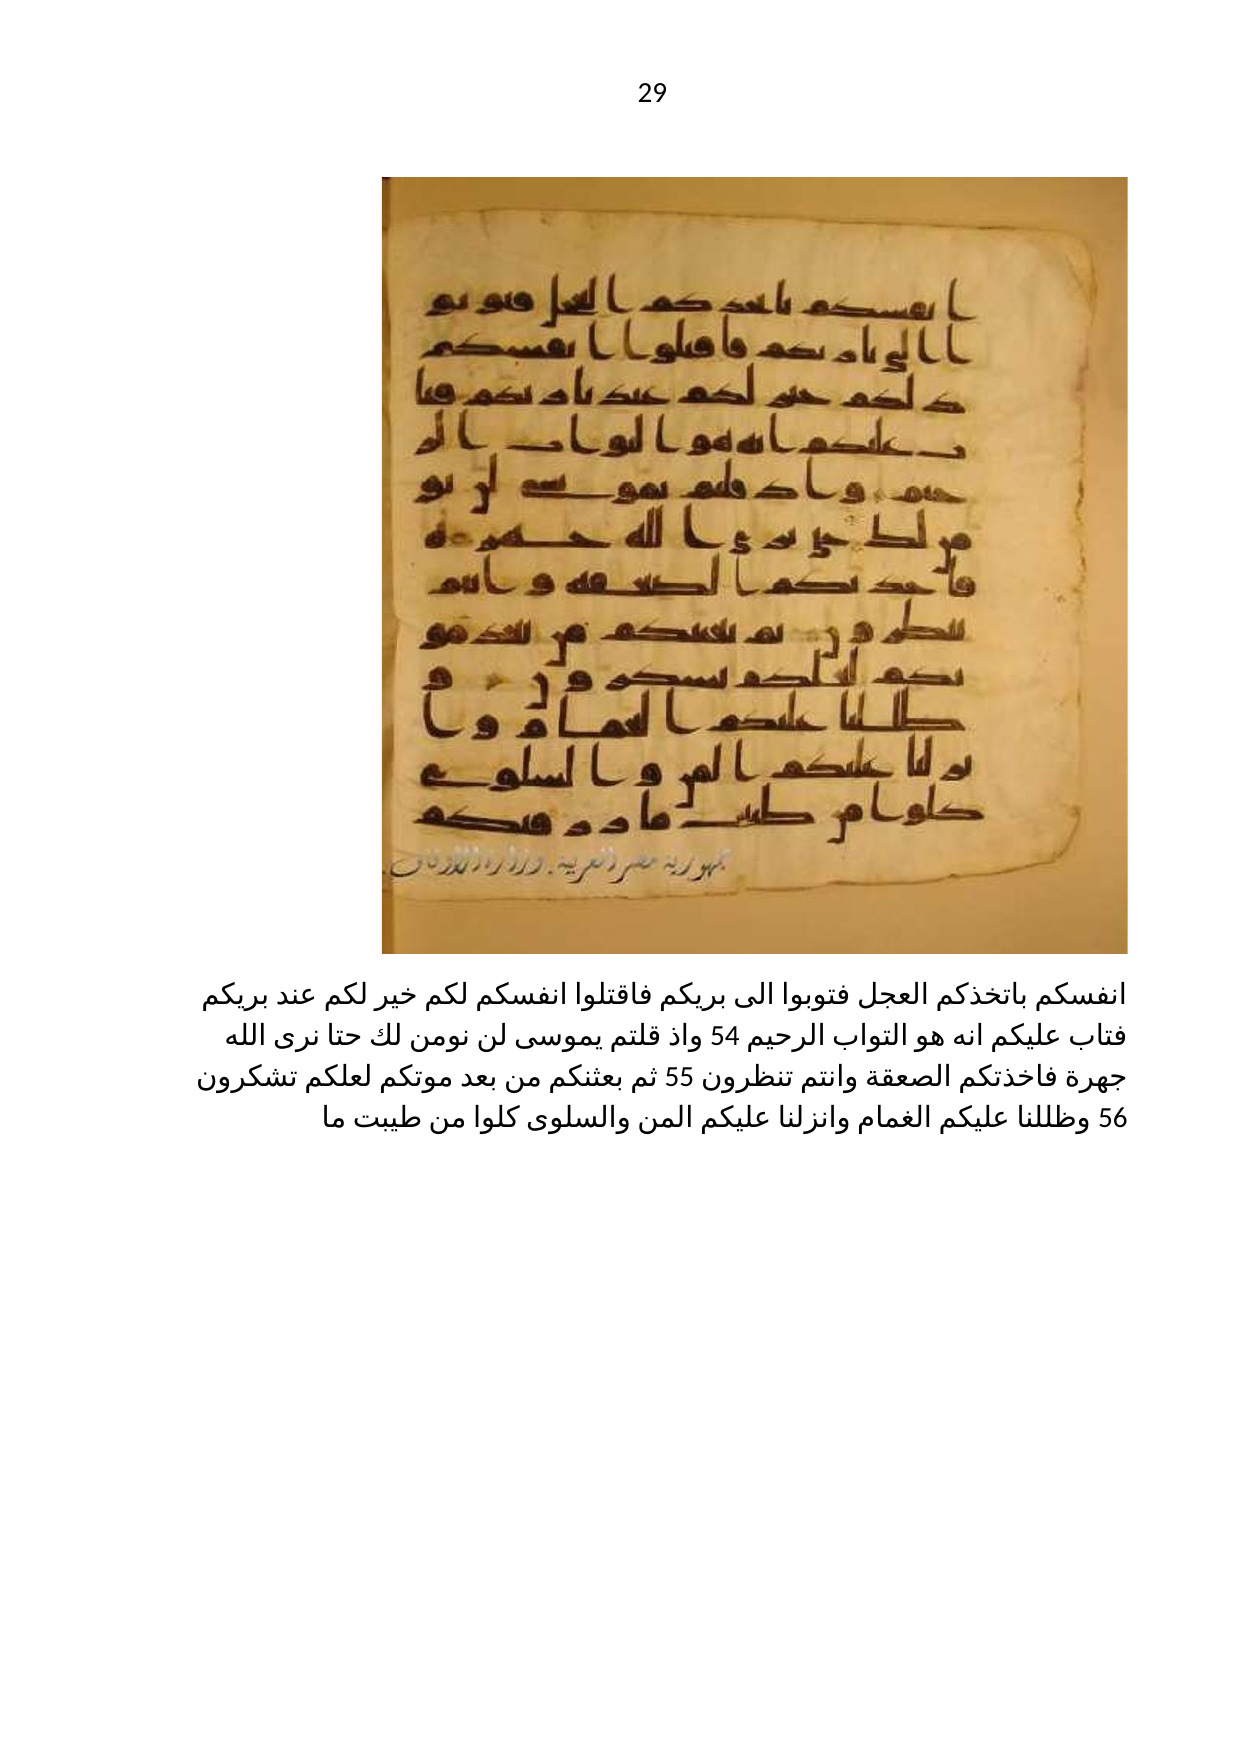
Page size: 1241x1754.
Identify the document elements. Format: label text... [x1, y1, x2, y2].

picture [381, 177, 1128, 954]
text انفسكم باتخذكم العجل فتوبوا الى بريكم فاقتلوا انفسكم لكم خير لكم عند بريكم فتاب عليكم انه هو التواب الرحيم 54 واذ قلتم يموسى لن نومن لك حتا نرى الله جهرة فاخذتكم الصعقة وانتم تنظرون 55 ثم بعثنكم من بعد موتكم لعلكم تشكرون 56 وظللنا عليكم الغمام وانزلنا عليكم المن والسلوى كلوا من طيبت ما [177, 976, 1128, 1134]
